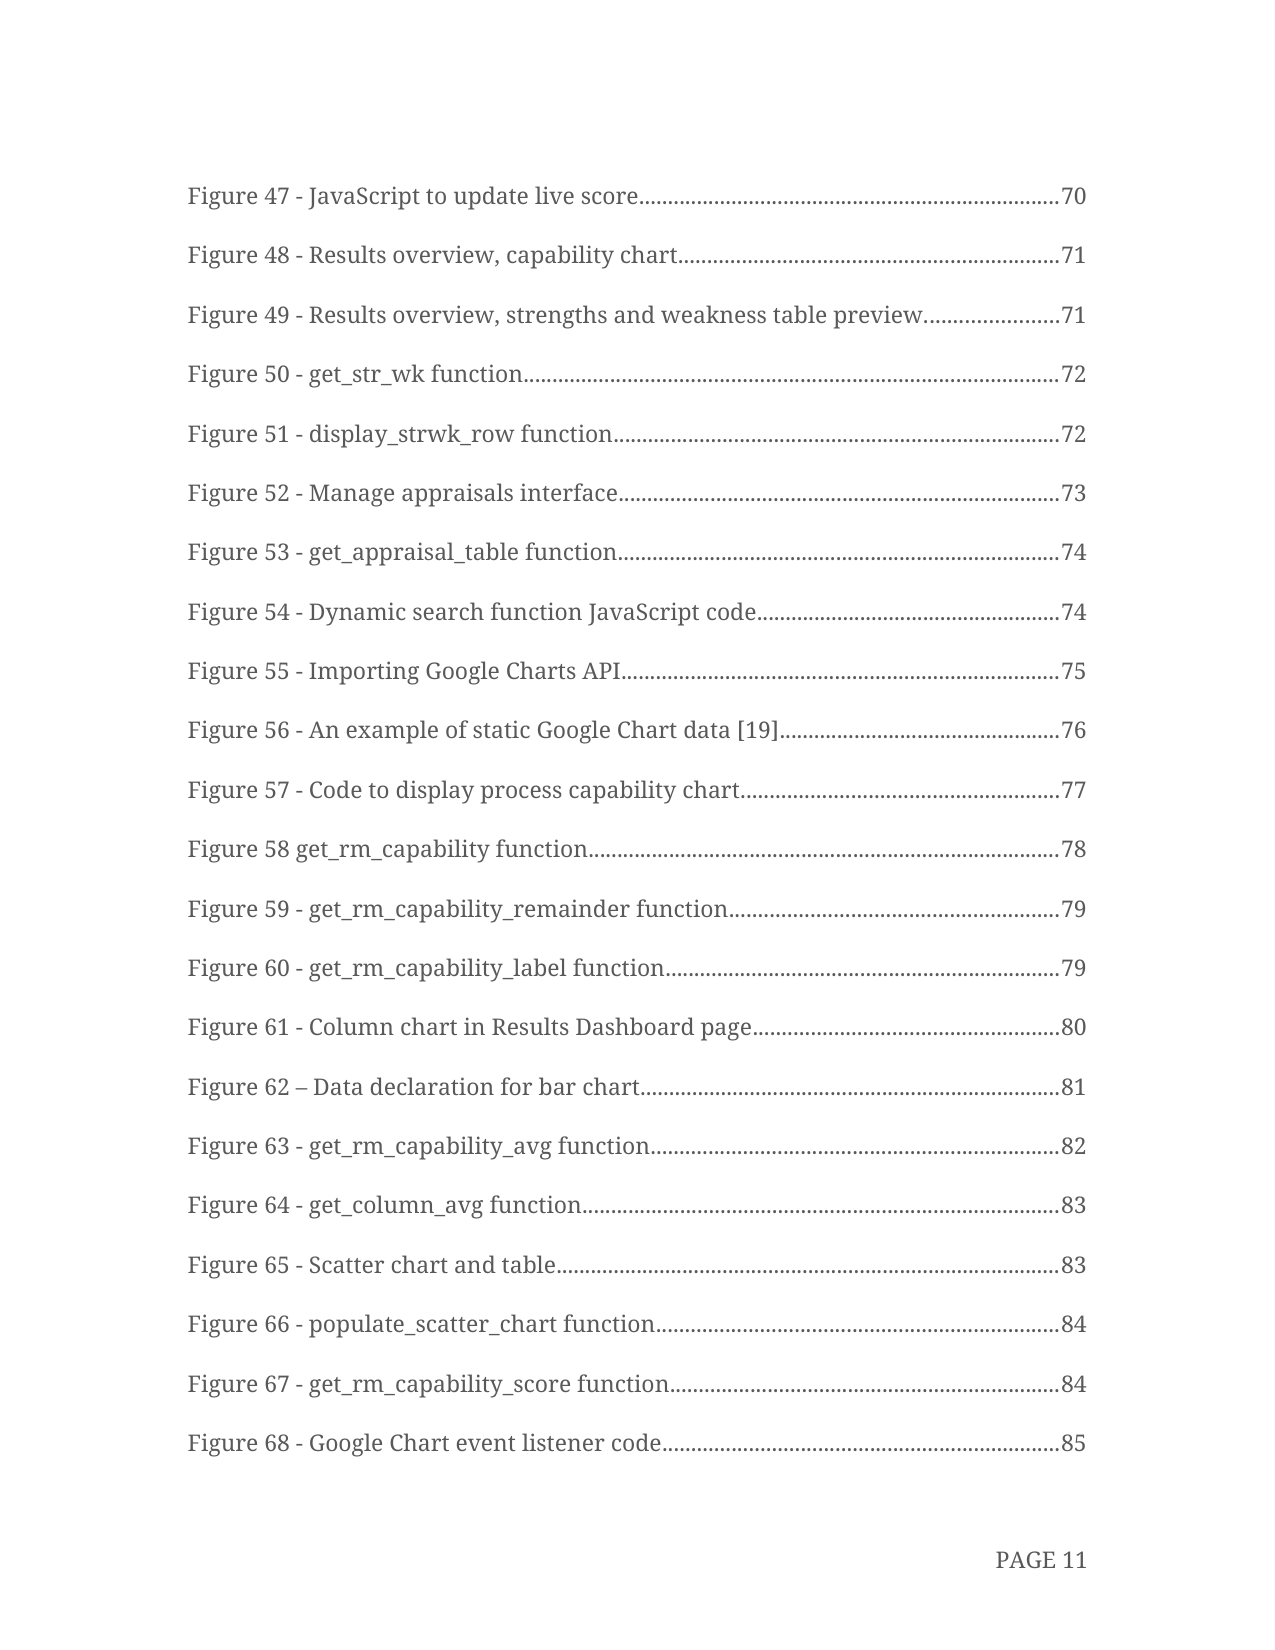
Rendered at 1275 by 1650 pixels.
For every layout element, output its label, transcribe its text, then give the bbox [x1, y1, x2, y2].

text Figure 60 - get_rm_capability_label function 79 [187, 952, 1087, 983]
text Figure 67 - get_rm_capability_score function 84 [187, 1367, 1087, 1399]
text Figure 57 - Code to display process capability chart 77 [187, 774, 1087, 805]
text Figure 66 - populate_scatter_chart function 84 [187, 1308, 1087, 1339]
text Figure 55 - Importing Google Charts API 75 [187, 655, 1087, 686]
text Figure 54 - Dynamic search function JavaScript code 74 [187, 596, 1087, 627]
text Figure 65 - Scatter chart and table 83 [187, 1249, 1087, 1280]
text Figure 63 - get_rm_capability_avg function 82 [187, 1130, 1087, 1161]
text Figure 51 - display_strwk_row function 72 [187, 417, 1087, 449]
text Figure 68 - Google Chart event listener code 85 [187, 1427, 1087, 1458]
text Figure 53 - get_appraisal_table function 74 [187, 536, 1087, 567]
text Figure 62 – Data declaration for bar chart 81 [187, 1071, 1087, 1102]
text Figure 48 - Results overview, capability chart 71 [187, 239, 1087, 271]
text Figure 64 - get_column_avg function 83 [187, 1189, 1087, 1221]
text Figure 59 - get_rm_capability_remainder function 79 [187, 892, 1087, 924]
text Figure 49 - Results overview, strengths and weakness table preview. 71 [187, 299, 1087, 330]
text Figure 58 get_rm_capability function 78 [187, 833, 1087, 864]
text Figure 56 - An example of static Google Chart data [19] 76 [187, 714, 1087, 746]
text Figure 47 - JavaScript to update live score 70 [187, 180, 1087, 211]
text Figure 52 - Manage appraisals interface 73 [187, 477, 1087, 508]
text Figure 50 - get_str_wk function 72 [187, 358, 1087, 389]
text Figure 61 - Column chart in Results Dashboard page 80 [187, 1011, 1087, 1042]
